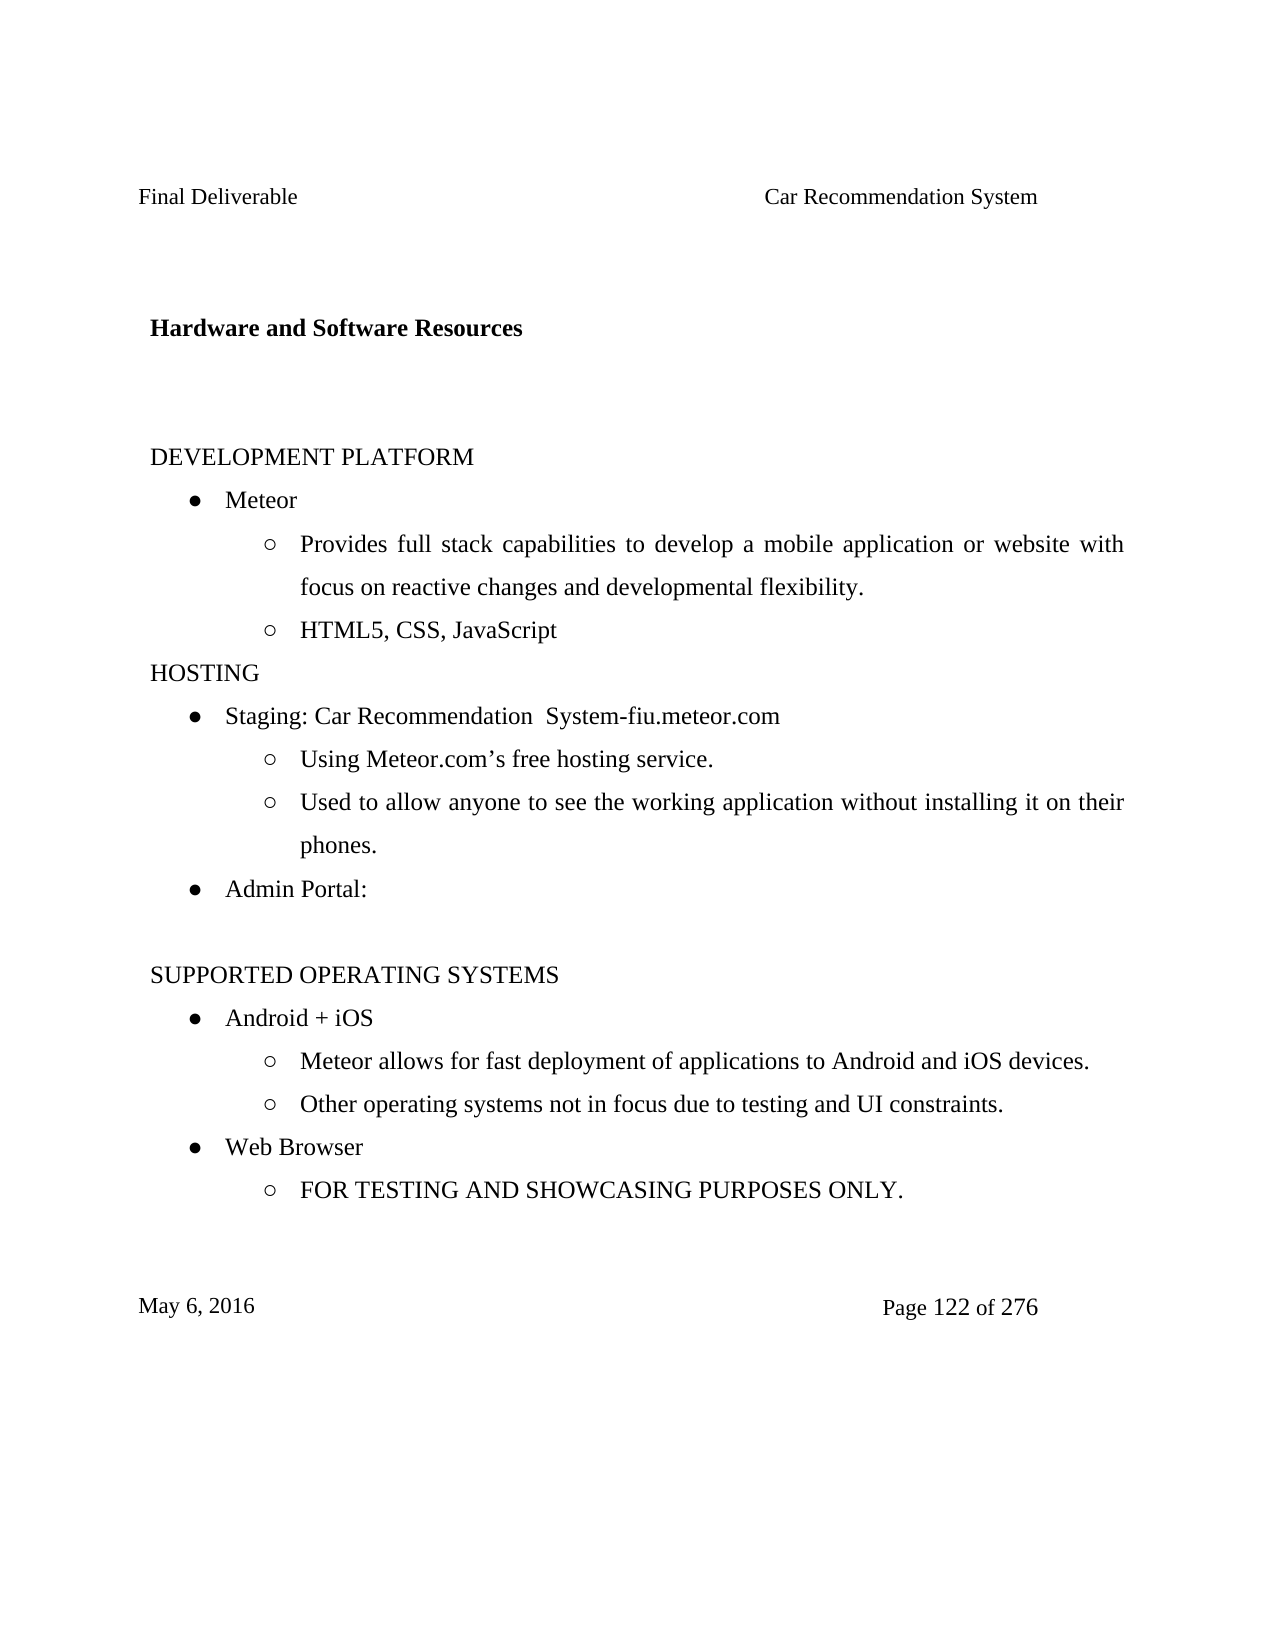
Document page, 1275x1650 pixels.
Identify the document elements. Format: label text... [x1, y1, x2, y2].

list Staging: Car Recommendation System-fiu.meteor.com [187, 701, 1125, 730]
list Provides full stack capabilities to develop a mobile application or website with focus on reactive changes and developmental flexibility. [262, 529, 1125, 601]
list Meteor allows for fast deployment of applications to Android and iOS devices. [262, 1046, 1125, 1075]
list FOR TESTING AND SHOWCASING PURPOSES ONLY. [262, 1176, 1125, 1204]
list Android + iOS [187, 1003, 1125, 1032]
list Using Meteor.com’s free hosting service. [262, 744, 1125, 773]
list Web Browser [187, 1132, 1125, 1161]
list Used to allow anyone to see the working application without installing it on their phones. [262, 787, 1125, 859]
text DEVELOPMENT PLATFORM [150, 442, 1125, 471]
text HOSTING [150, 658, 1125, 687]
text SUPPORTED OPERATING SYSTEMS [150, 960, 1125, 989]
list Admin Portal: [187, 874, 1125, 902]
list HTML5, CSS, JavaScript [262, 615, 1125, 644]
list Meteor [187, 486, 1125, 514]
subtitle Hardware and Software Resources [150, 313, 1125, 342]
list Other operating systems not in focus due to testing and UI constraints. [262, 1089, 1125, 1118]
